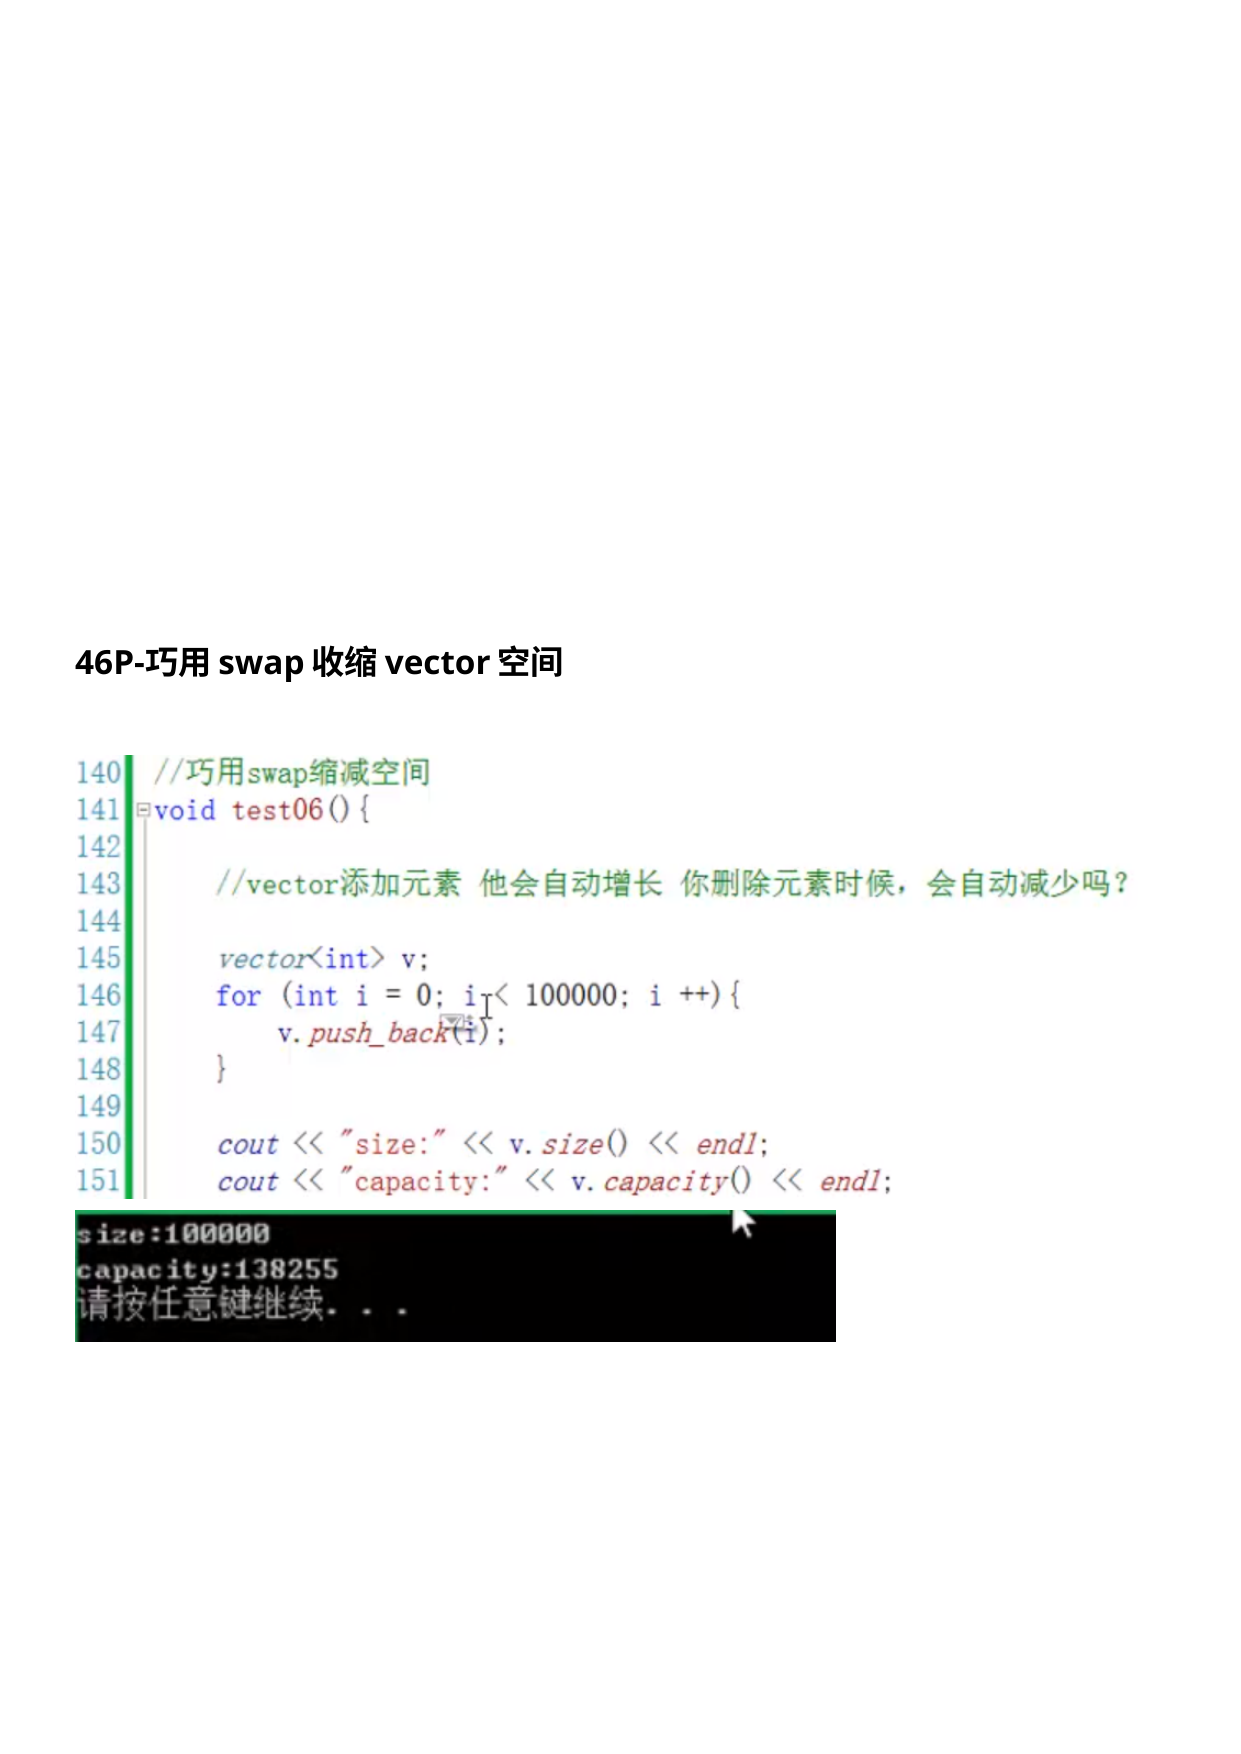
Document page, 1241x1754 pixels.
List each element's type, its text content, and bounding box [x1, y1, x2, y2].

subtitle 46P-巧用swap收缩vector空间 [75, 628, 1165, 693]
picture [75, 1210, 836, 1342]
picture [75, 755, 1166, 1199]
